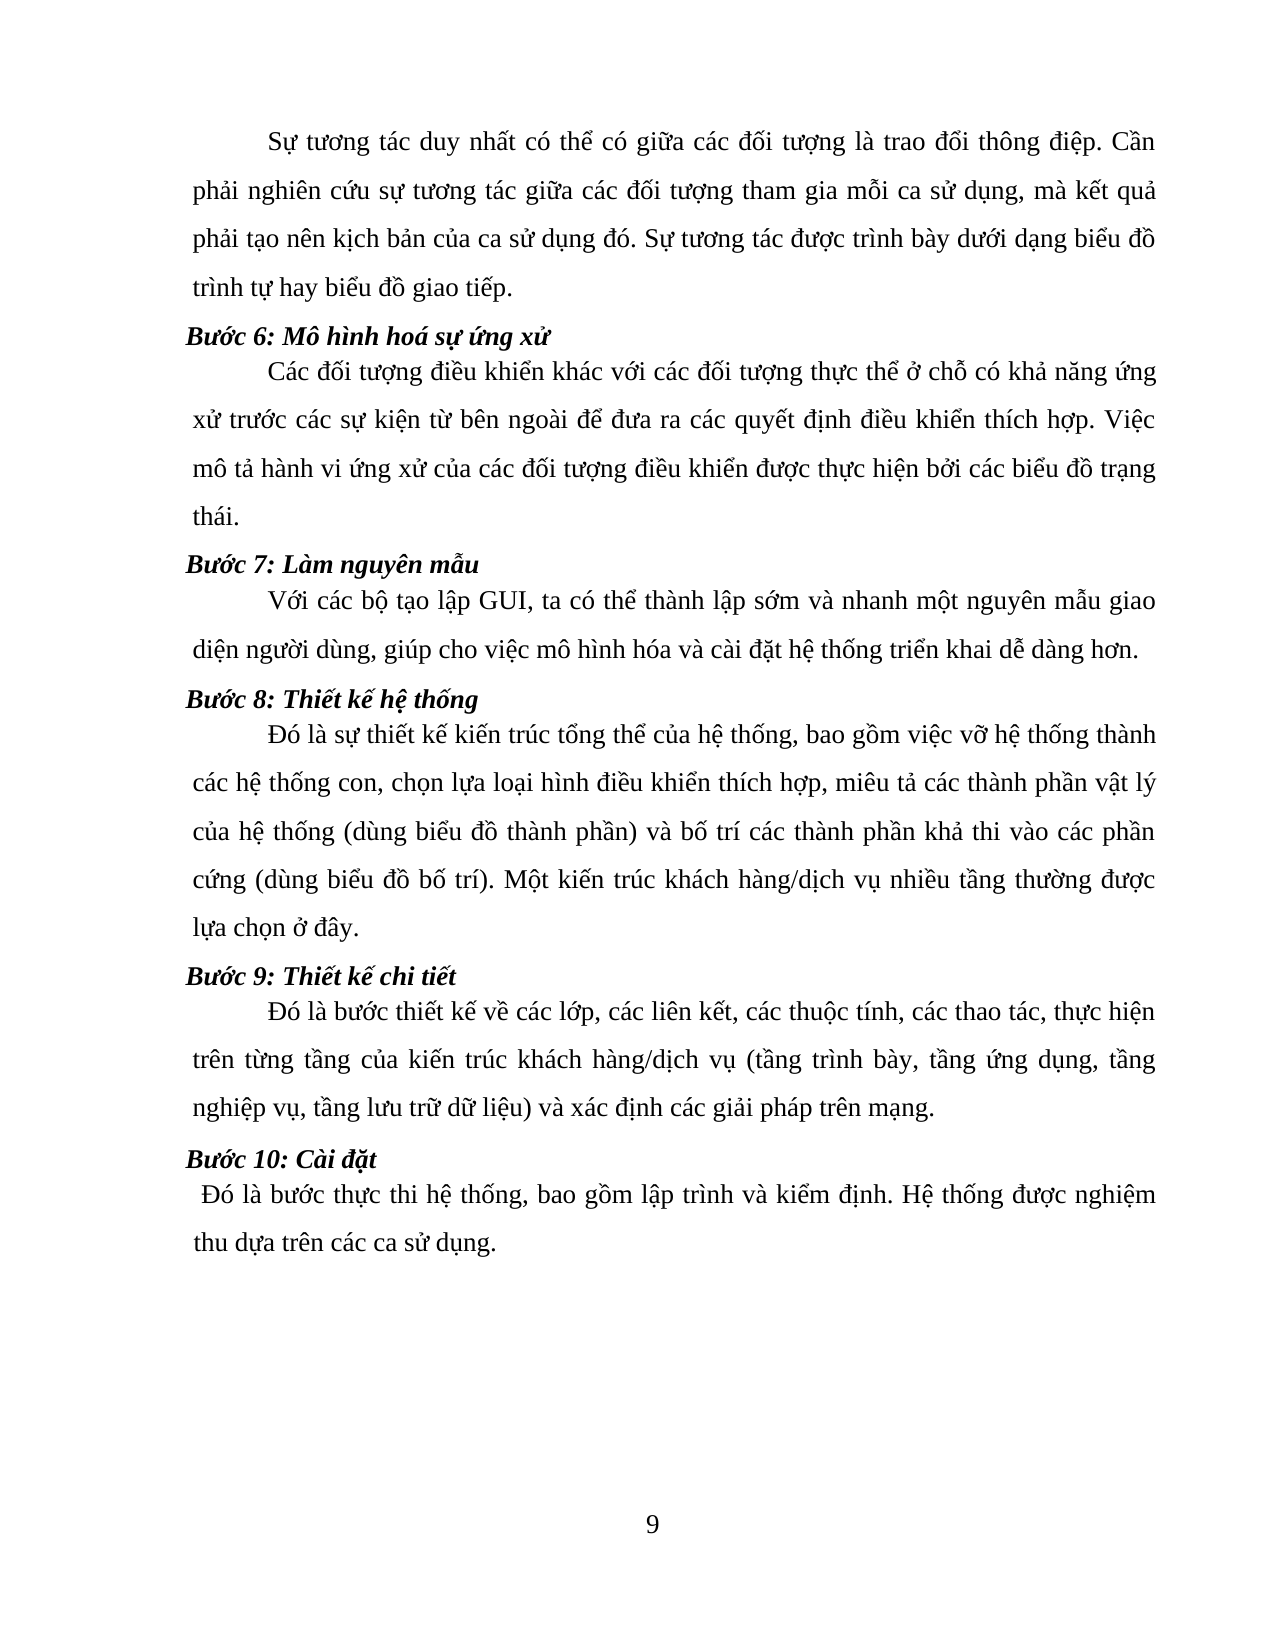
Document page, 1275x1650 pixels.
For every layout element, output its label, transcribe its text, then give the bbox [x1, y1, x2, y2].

text Bước 9: Thiết kế chi tiết [185, 960, 1157, 991]
text Bước 6: Mô hình hoá sự ứng xử [185, 320, 1157, 351]
text Bước 7: Làm nguyên mẫu [185, 549, 1157, 580]
text Các đối tượng điều khiển khác với các đối tượng thực thể ở chỗ có khả năng ứng xử trước các sự kiện từ bên ngoài để đưa ra các quyết định điều khiển thích hợp. Việc mô tả hành vi ứng xử của các đối tượng điều khiển được thực hiện bởi các biểu đồ trạng thái. [192, 355, 1158, 531]
text Bước 8: Thiết kế hệ thống [185, 683, 1157, 714]
text Đó là bước thực thi hệ thống, bao gồm lập trình và kiểm định. Hệ thống được nghiệm thu dựa trên các ca sử dụng. [192, 1179, 1158, 1257]
text Đó là sự thiết kế kiến trúc tổng thể của hệ thống, bao gồm việc vỡ hệ thống thành các hệ thống con, chọn lựa loại hình điều khiển thích hợp, miêu tả các thành phần vật lý của hệ thống (dùng biểu đồ thành phần) và bố trí các thành phần khả thi vào các phần cứng (dùng biểu đồ bố trí). Một kiến trúc khách hàng/dịch vụ nhiều tầng thường được lựa chọn ở đây. [192, 718, 1158, 942]
text Sự tương tác duy nhất có thể có giữa các đối tượng là trao đổi thông điệp. Cần phải nghiên cứu sự tương tác giữa các đối tượng tham gia mỗi ca sử dụng, mà kết quả phải tạo nên kịch bản của ca sử dụng đó. Sự tương tác được trình bày dưới dạng biểu đồ trình tự hay biểu đồ giao tiếp. [192, 125, 1158, 302]
text Đó là bước thiết kế về các lớp, các liên kết, các thuộc tính, các thao tác, thực hiện trên từng tầng của kiến trúc khách hàng/dịch vụ (tầng trình bày, tầng ứng dụng, tầng nghiệp vụ, tầng lưu trữ dữ liệu) và xác định các giải pháp trên mạng. [192, 995, 1158, 1122]
text Với các bộ tạo lập GUI, ta có thể thành lập sớm và nhanh một nguyên mẫu giao diện người dùng, giúp cho việc mô hình hóa và cài đặt hệ thống triển khai dễ dàng hơn. [192, 584, 1158, 664]
text Bước 10: Cài đặt [185, 1143, 1157, 1174]
